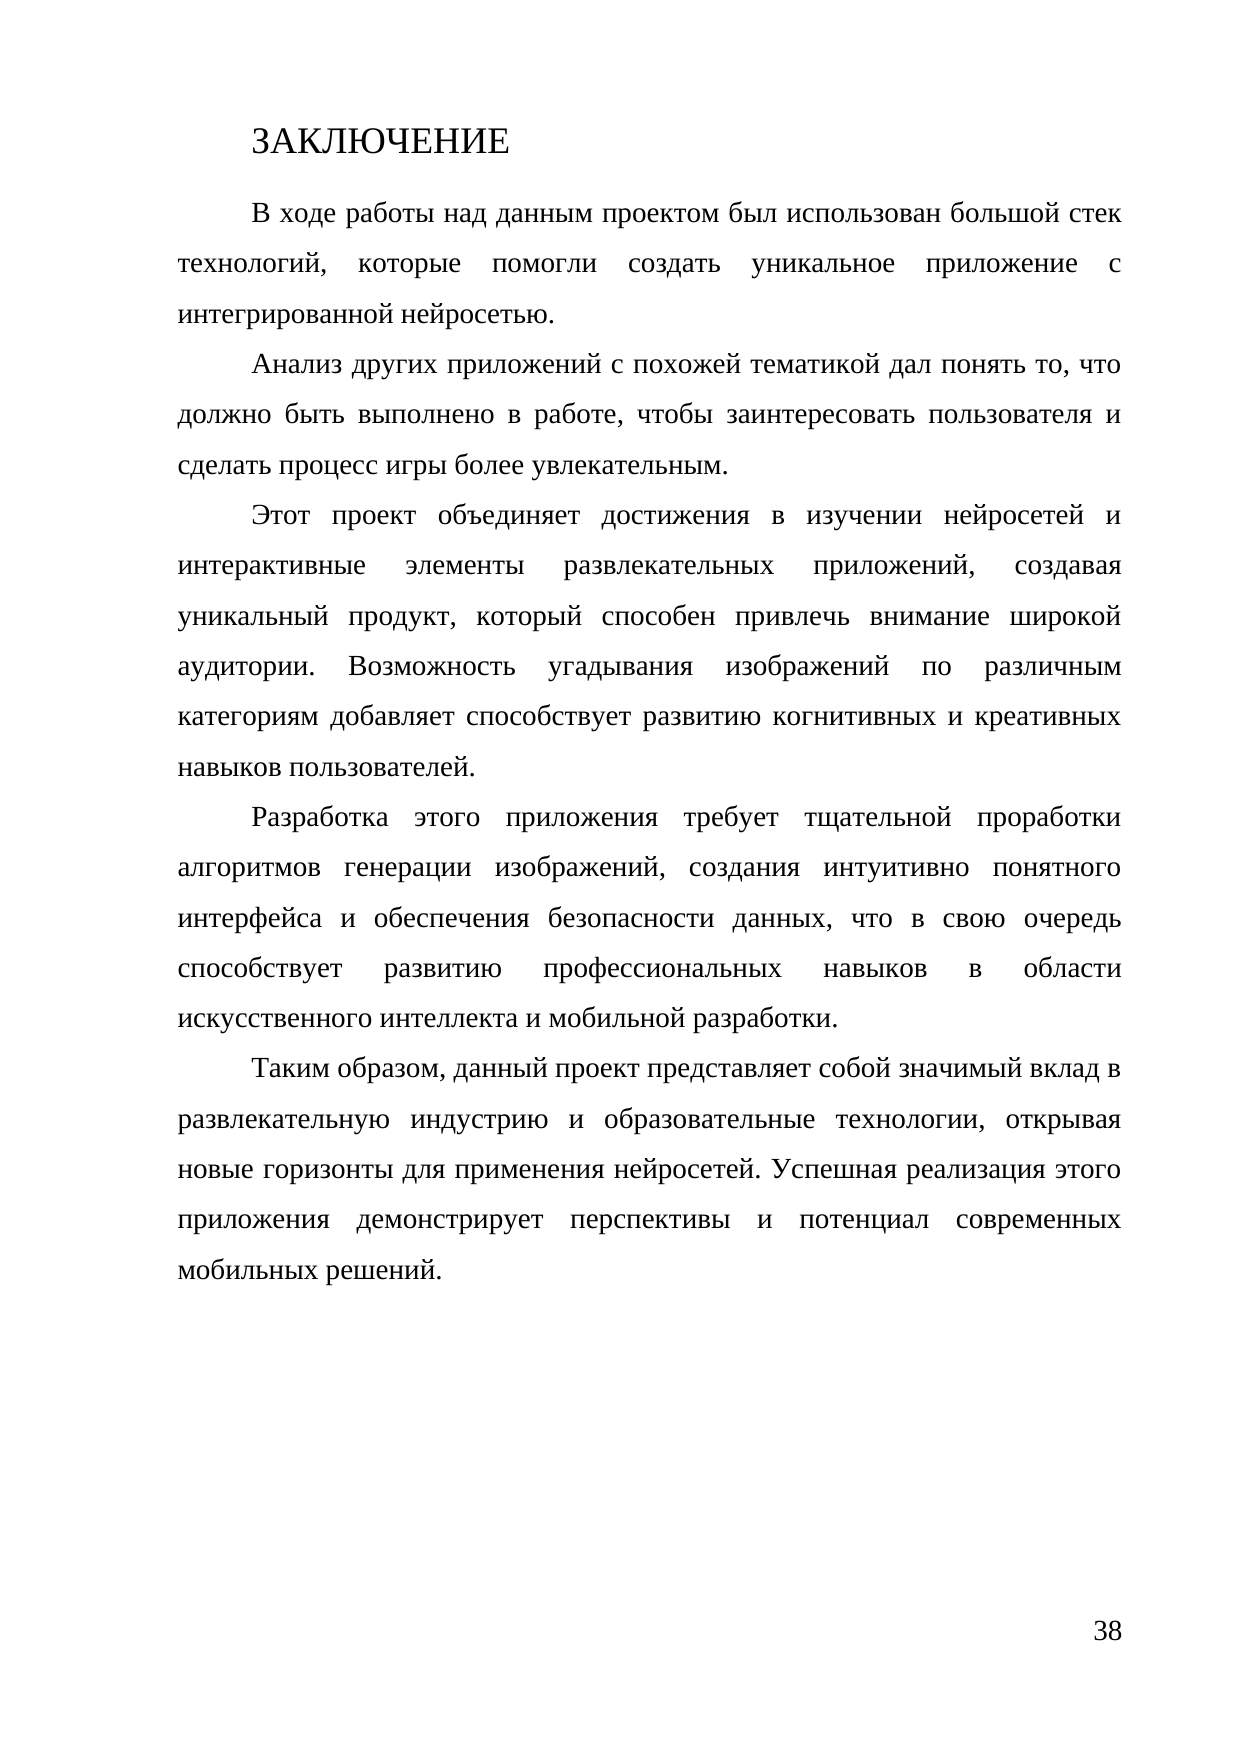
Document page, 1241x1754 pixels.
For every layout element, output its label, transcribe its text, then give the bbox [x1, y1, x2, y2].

text Этот проект объединяет достижения в изучении нейросетей и интерактивные элементы развлекательных приложений, создавая уникальный продукт, который способен привлечь внимание широкой аудитории. Возможность угадывания изображений по различным категориям добавляет способствует развитию когнитивных и креативных навыков пользователей. [177, 497, 1122, 782]
text ЗАКЛЮЧЕНИЕ [177, 118, 1122, 161]
text Анализ других приложений с похожей тематикой дал понять то, что должно быть выполнено в работе, чтобы заинтересовать пользователя и сделать процесс игры более увлекательным. [177, 346, 1122, 480]
text Таким образом, данный проект представляет собой значимый вклад в развлекательную индустрию и образовательные технологии, открывая новые горизонты для применения нейросетей. Успешная реализация этого приложения демонстрирует перспективы и потенциал современных мобильных решений. [177, 1051, 1122, 1285]
text В ходе работы над данным проектом был использован большой стек технологий, которые помогли создать уникальное приложение с интегрированной нейросетью. [177, 195, 1122, 329]
text Разработка этого приложения требует тщательной проработки алгоритмов генерации изображений, создания интуитивно понятного интерфейса и обеспечения безопасности данных, что в свою очередь способствует развитию профессиональных навыков в области искусственного интеллекта и мобильной разработки. [177, 799, 1122, 1034]
